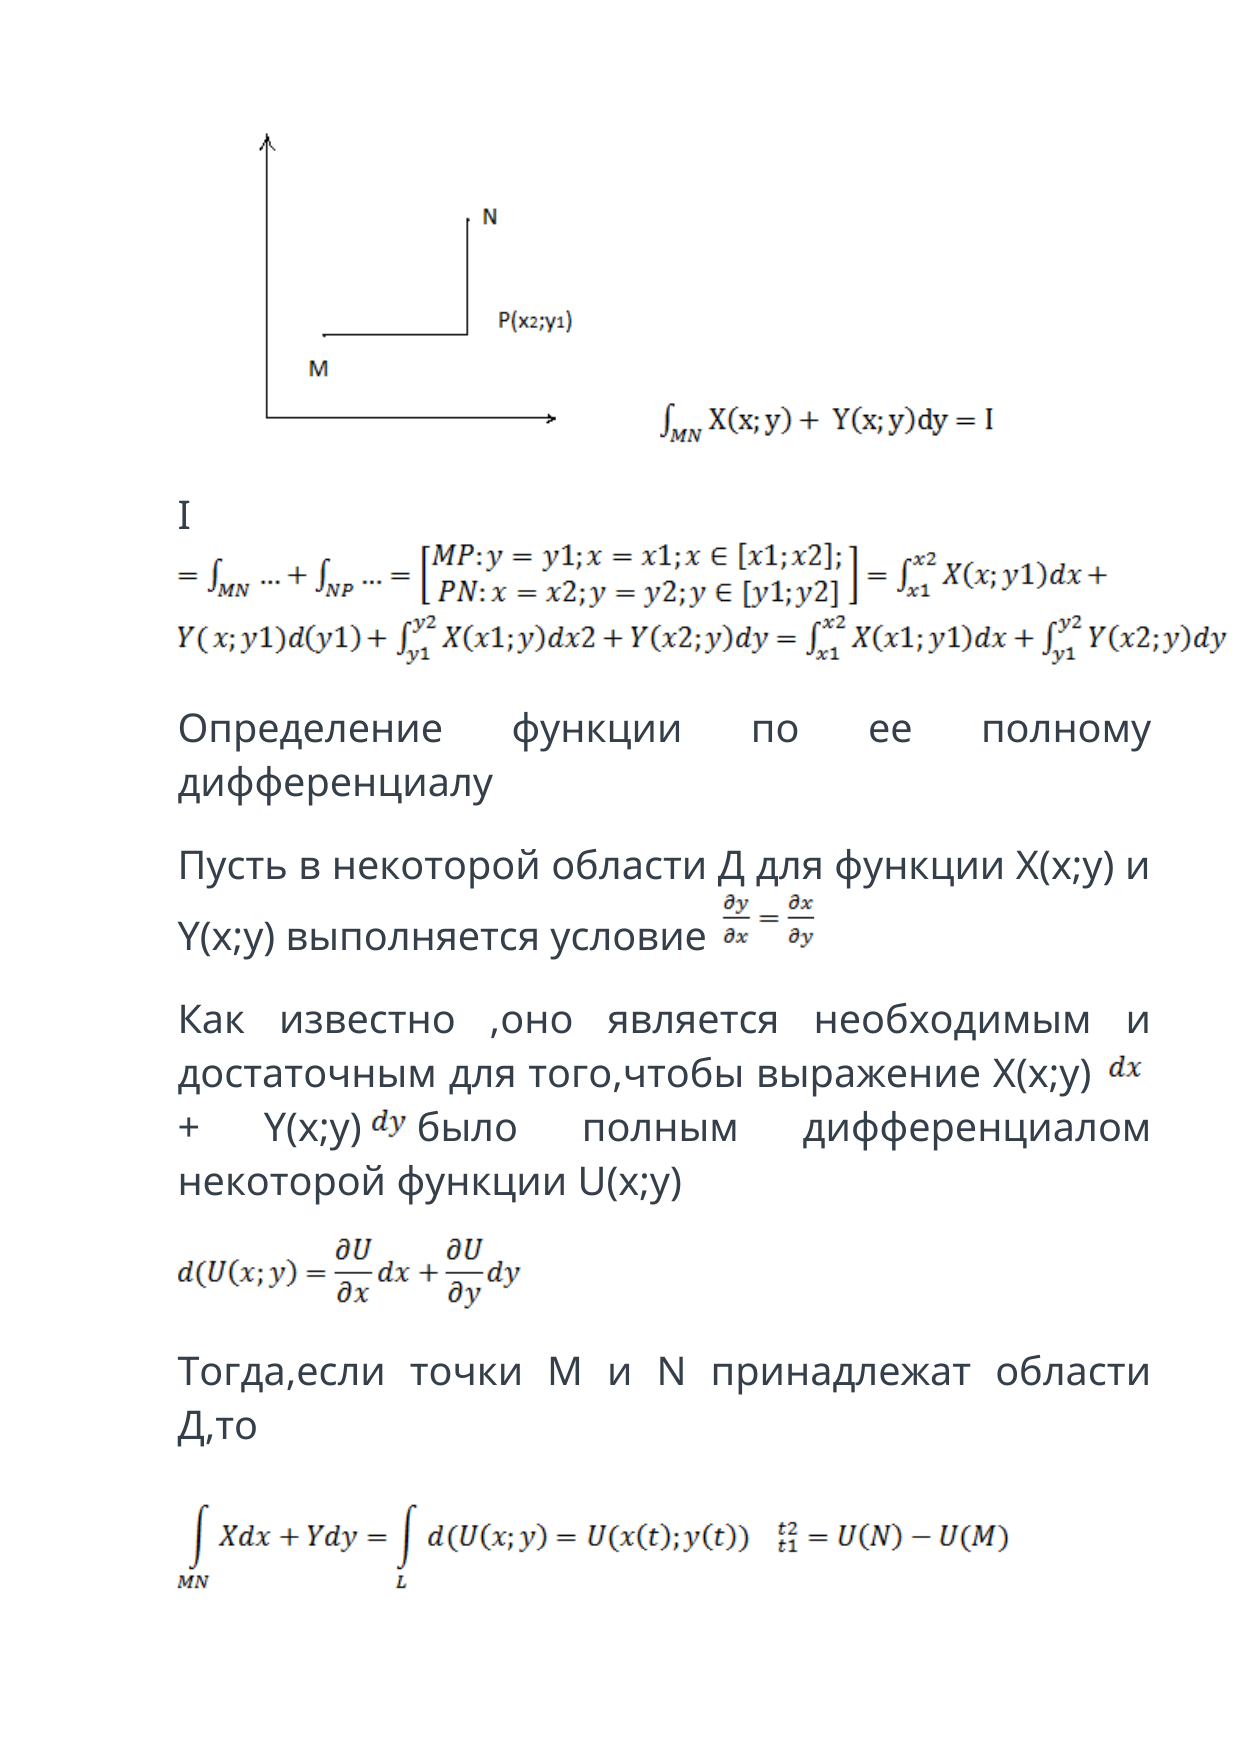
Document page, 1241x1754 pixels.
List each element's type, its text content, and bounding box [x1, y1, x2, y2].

picture [177, 118, 649, 447]
picture [177, 541, 1241, 671]
text I [177, 487, 1152, 541]
picture [1102, 1048, 1142, 1088]
picture [659, 391, 994, 447]
text Определение функции по ее полному дифференциалу [177, 700, 1152, 808]
picture [371, 1102, 407, 1142]
text Пусть в некоторой области Д для функции X(x;y) и Y(x;y) выполняется условие [177, 837, 1152, 962]
picture [177, 1236, 521, 1315]
picture [717, 891, 815, 951]
picture [177, 1480, 1009, 1593]
text Тогда,если точки M и N принадлежат области Д,то [177, 1343, 1152, 1451]
text Как известно ,оно является необходимым и достаточным для того,чтобы выражение X(x;y) + Y(x;y) было полным дифференциалом некоторой функции U(x;y) [177, 991, 1152, 1207]
